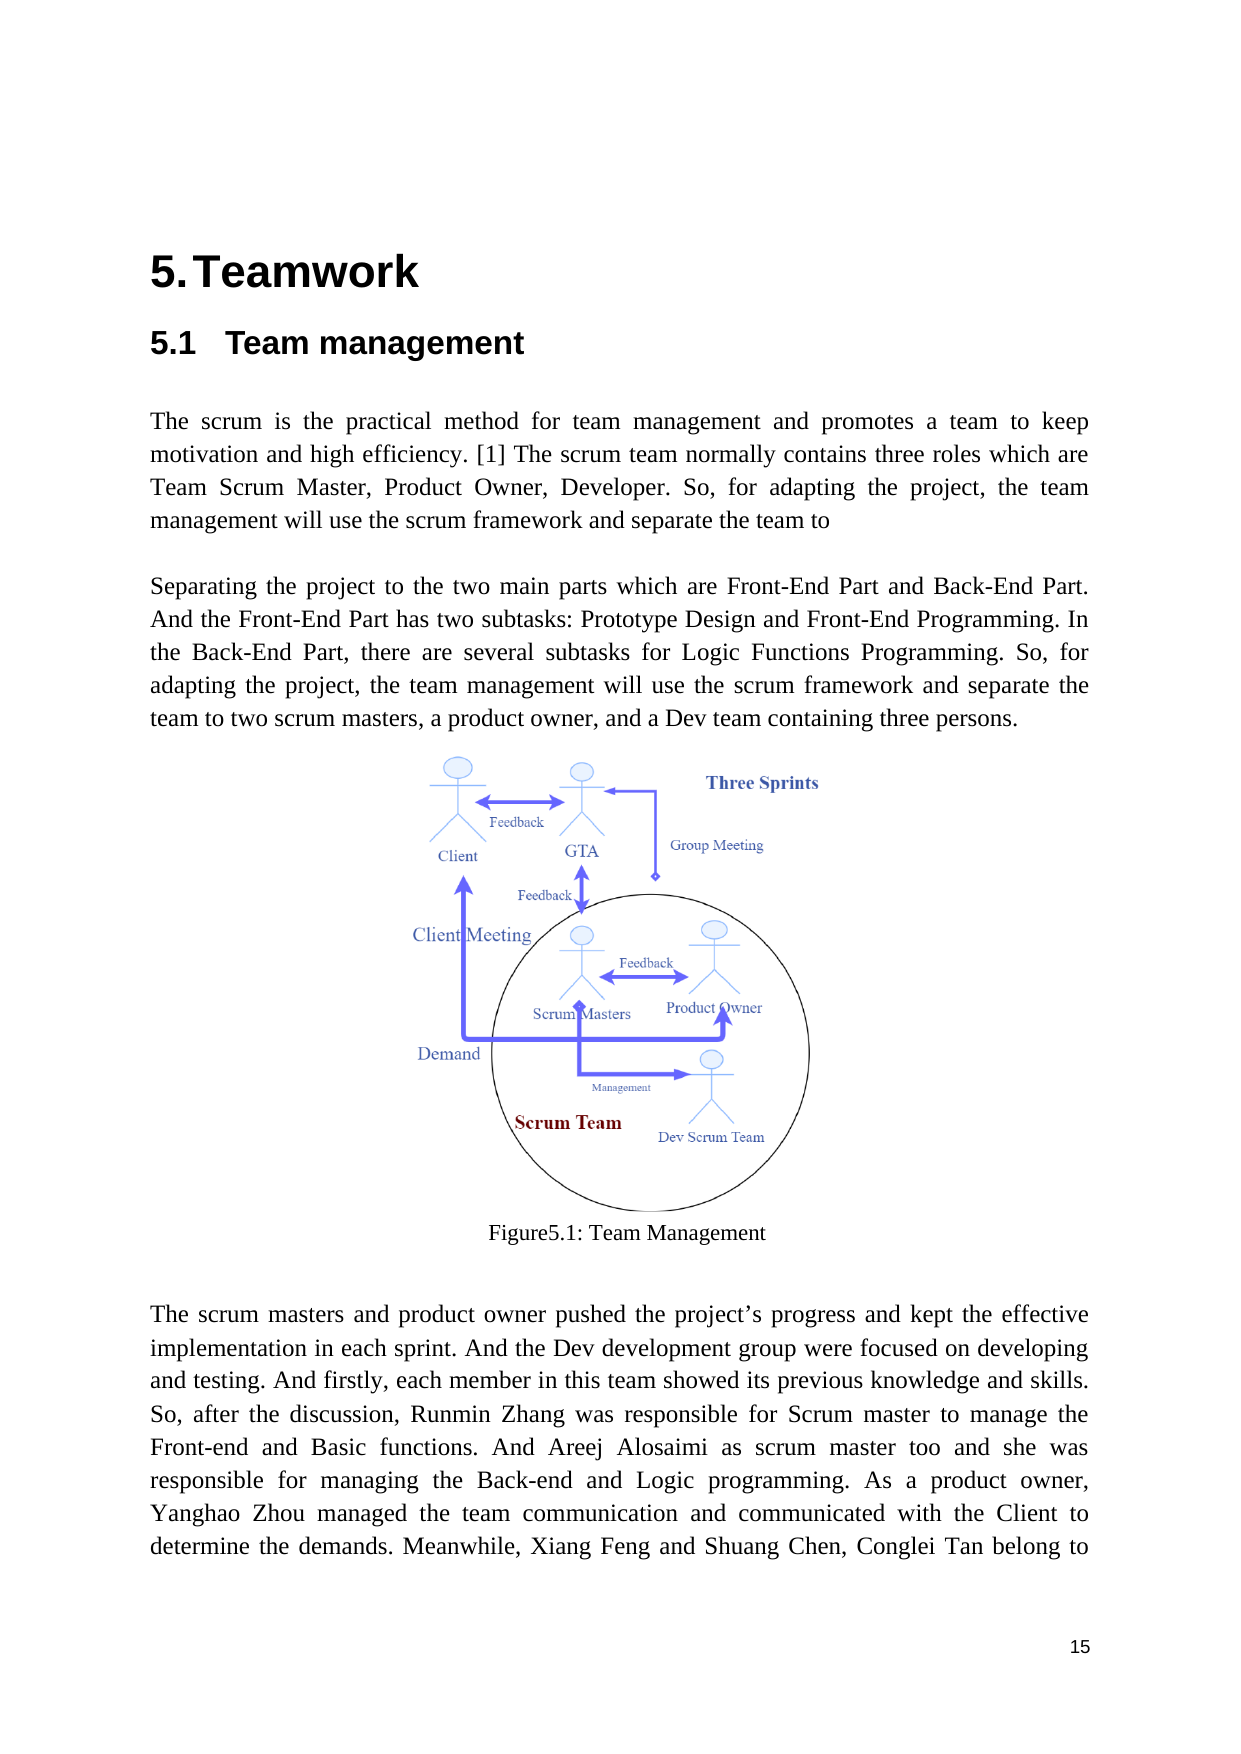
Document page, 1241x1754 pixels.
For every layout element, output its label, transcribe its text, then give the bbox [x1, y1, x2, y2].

picture [406, 756, 826, 1212]
subtitle Teamwork [150, 244, 1090, 297]
text The scrum is the practical method for team management and promotes a team to keep motivation and high efficiency. [1] The scrum team normally contains three roles which are Team Scrum Master, Product Owner, Developer. So, for adapting the project, the team management will use the scrum framework and separate the team to [150, 406, 1090, 533]
list Team management [150, 323, 1090, 362]
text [150, 1299, 1090, 1559]
text Separating the project to the two main parts which are Front-End Part and Back-End Part. And the Front-End Part has two subtasks: Prototype Design and Front-End Programming. In the Back-End Part, there are several subtasks for Logic Functions Programming. So, for adapting the project, the team management will use the scrum framework and separate the team to two scrum masters, a product owner, and a Dev team containing three persons. [150, 571, 1090, 732]
